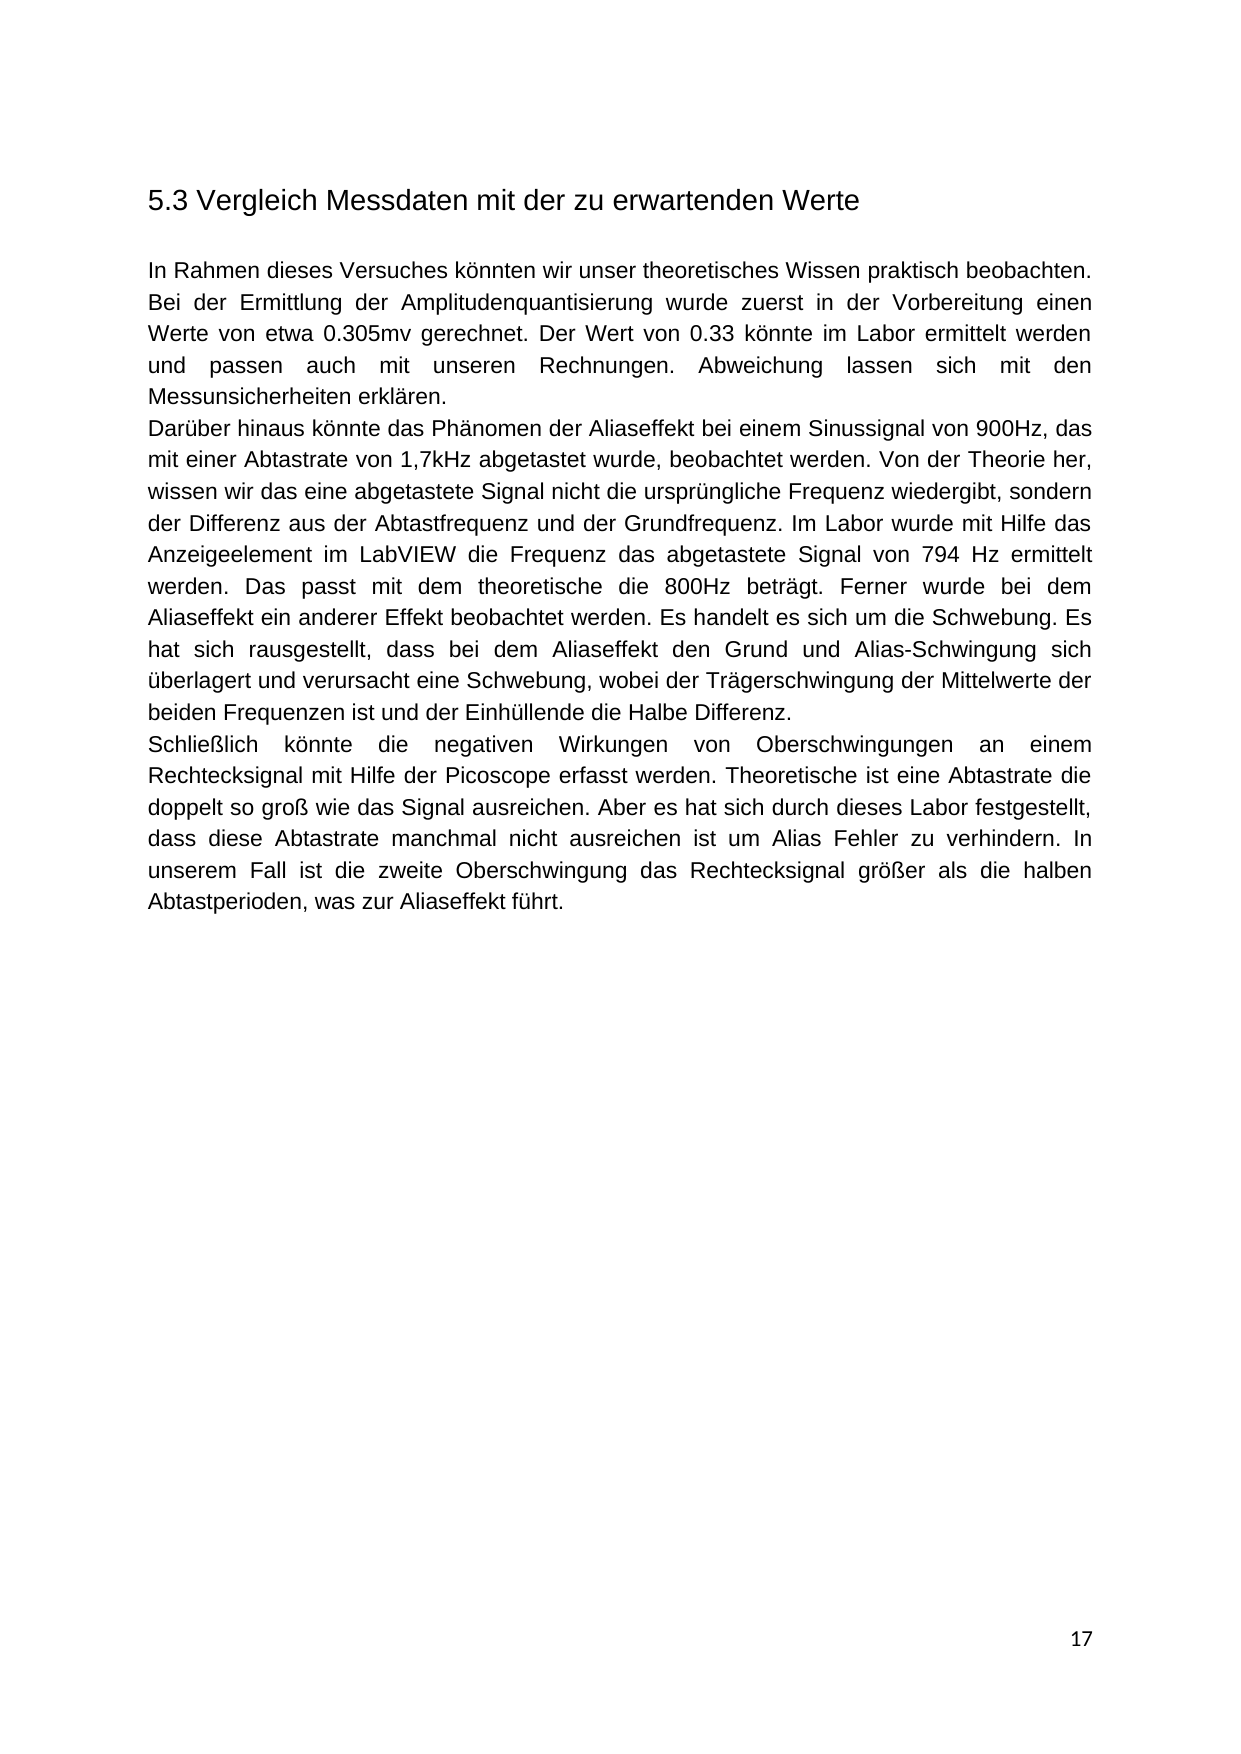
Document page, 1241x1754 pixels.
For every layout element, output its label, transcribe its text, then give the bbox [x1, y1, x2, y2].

text In Rahmen dieses Versuches könnten wir unser theoretisches Wissen praktisch beobachten. Bei der Ermittlung der Amplitudenquantisierung wurde zuerst in der Vorbereitung einen Werte von etwa 0.305mv gerechnet. Der Wert von 0.33 könnte im Labor ermittelt werden und passen auch mit unseren Rechnungen. Abweichung lassen sich mit den Messunsicherheiten erklären. [148, 257, 1093, 410]
subtitle 5.3 Vergleich Messdaten mit der zu erwartenden Werte [148, 183, 1093, 217]
text Darüber hinaus könnte das Phänomen der Aliaseffekt bei einem Sinussignal von 900Hz, das mit einer Abtastrate von 1,7kHz abgetastet wurde, beobachtet werden. Von der Theorie her, wissen wir das eine abgetastete Signal nicht die ursprüngliche Frequenz wiedergibt, sondern der Differenz aus der Abtastfrequenz und der Grundfrequenz. Im Labor wurde mit Hilfe das Anzeigeelement im LabVIEW die Frequenz das abgetastete Signal von 794 Hz ermittelt werden. Das passt mit dem theoretische die 800Hz beträgt. Ferner wurde bei dem Aliaseffekt ein anderer Effekt beobachtet werden. Es handelt es sich um die Schwebung. Es hat sich rausgestellt, dass bei dem Aliaseffekt den Grund und Alias-Schwingung sich überlagert und verursacht eine Schwebung, wobei der Trägerschwingung der Mittelwerte der beiden Frequenzen ist und der Einhüllende die Halbe Differenz. [148, 415, 1093, 725]
text Schließlich könnte die negativen Wirkungen von Oberschwingungen an einem Rechtecksignal mit Hilfe der Picoscope erfasst werden. Theoretische ist eine Abtastrate die doppelt so groß wie das Signal ausreichen. Aber es hat sich durch dieses Labor festgestellt, dass diese Abtastrate manchmal nicht ausreichen ist um Alias Fehler zu verhindern. In unserem Fall ist die zweite Oberschwingung das Rechtecksignal größer als die halben Abtastperioden, was zur Aliaseffekt führt. [148, 731, 1093, 915]
